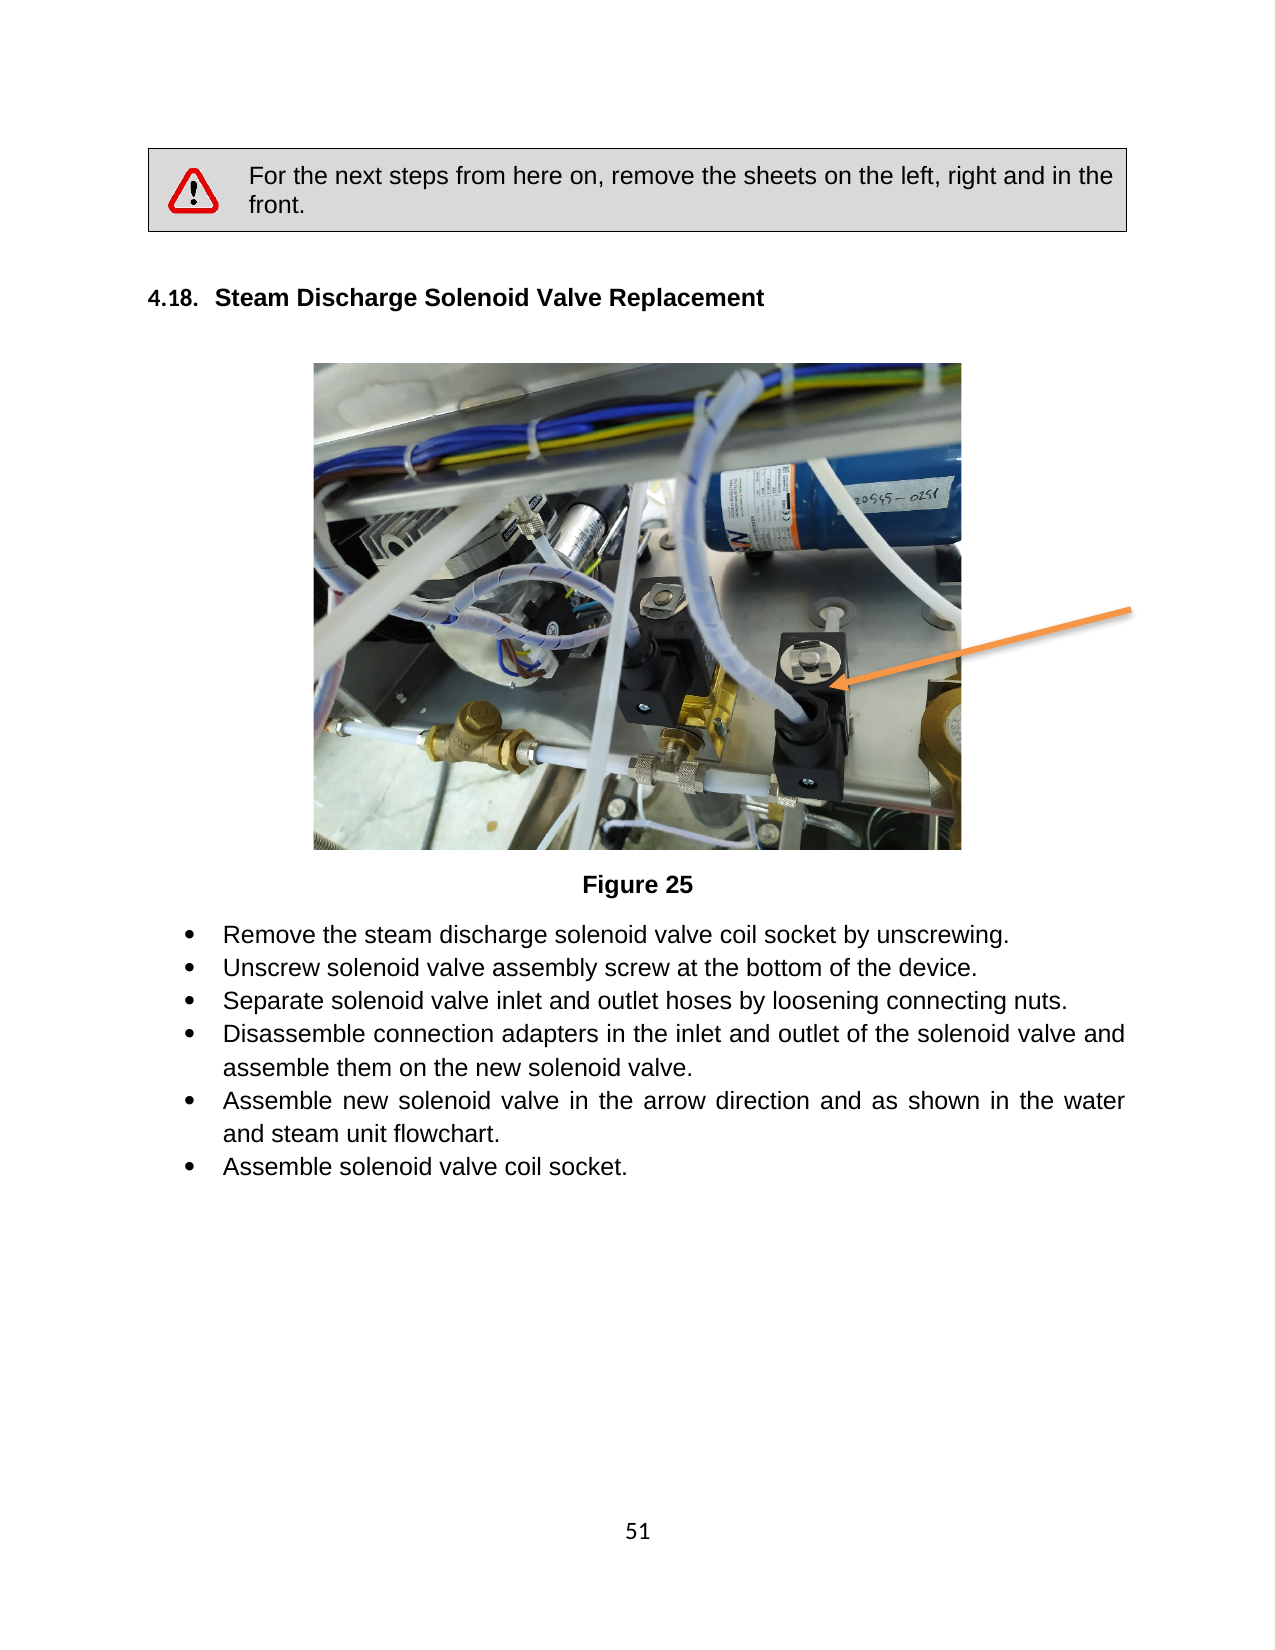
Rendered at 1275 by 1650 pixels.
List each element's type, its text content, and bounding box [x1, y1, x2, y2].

list Assemble solenoid valve coil socket. [185, 1152, 1127, 1181]
list Unscrew solenoid valve assembly screw at the bottom of the device. [185, 953, 1127, 982]
list Remove the steam discharge solenoid valve coil socket by unscrewing. [185, 920, 1127, 949]
picture [313, 363, 962, 850]
list Separate solenoid valve inlet and outlet hoses by loosening connecting nuts. [185, 986, 1127, 1015]
table_header [149, 149, 237, 231]
list Assemble new solenoid valve in the arrow direction and as shown in the water and steam unit flowchart. [185, 1086, 1127, 1147]
table_header For the next steps from here on, remove the sheets on the left, right and in the front. [237, 149, 1126, 231]
text Figure 25 [148, 871, 1127, 899]
subtitle Steam Discharge Solenoid Valve Replacement [148, 282, 1127, 312]
picture [165, 162, 220, 218]
list Disassemble connection adapters in the inlet and outlet of the solenoid valve and assemble them on the new solenoid valve. [185, 1019, 1127, 1081]
